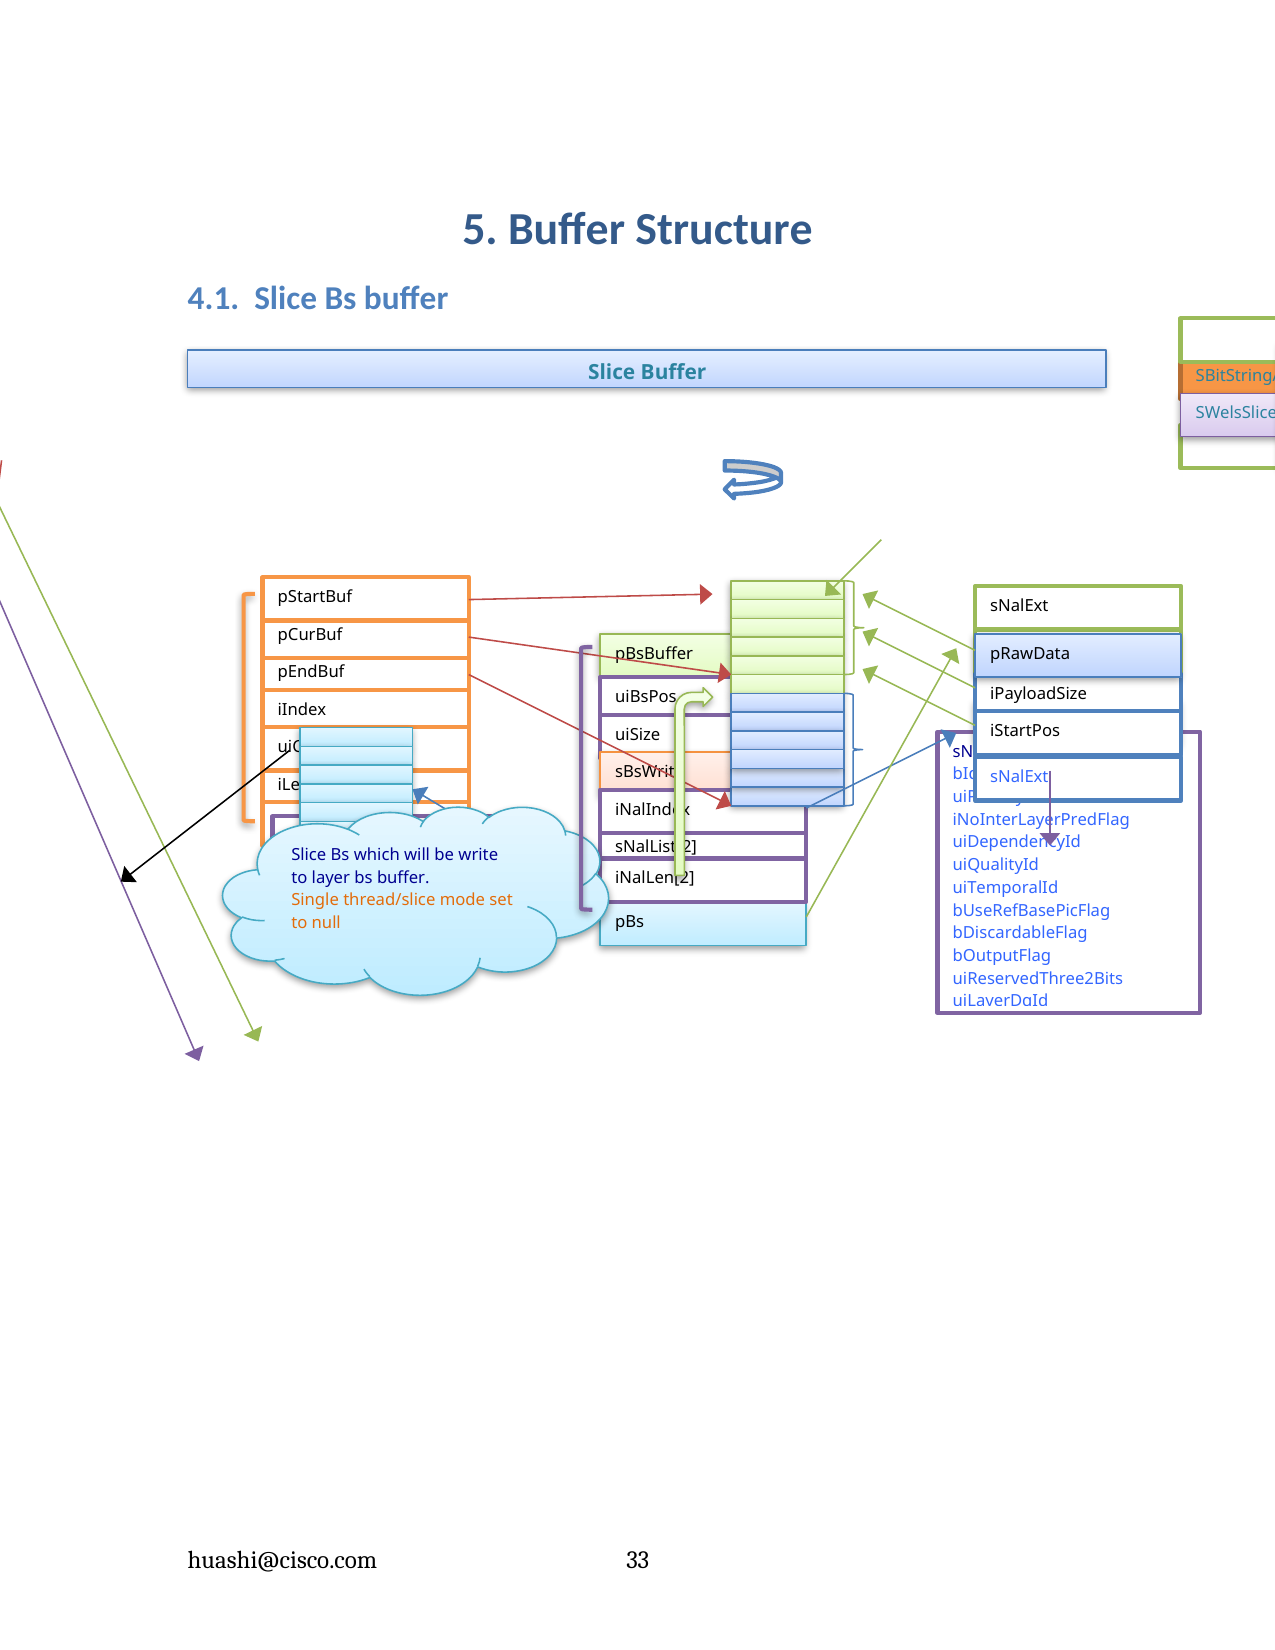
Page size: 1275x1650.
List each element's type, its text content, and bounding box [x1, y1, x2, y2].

subtitle 5. Buffer Structure [187, 200, 1087, 256]
subtitle 4.1. Slice Bs buffer [187, 277, 1087, 317]
